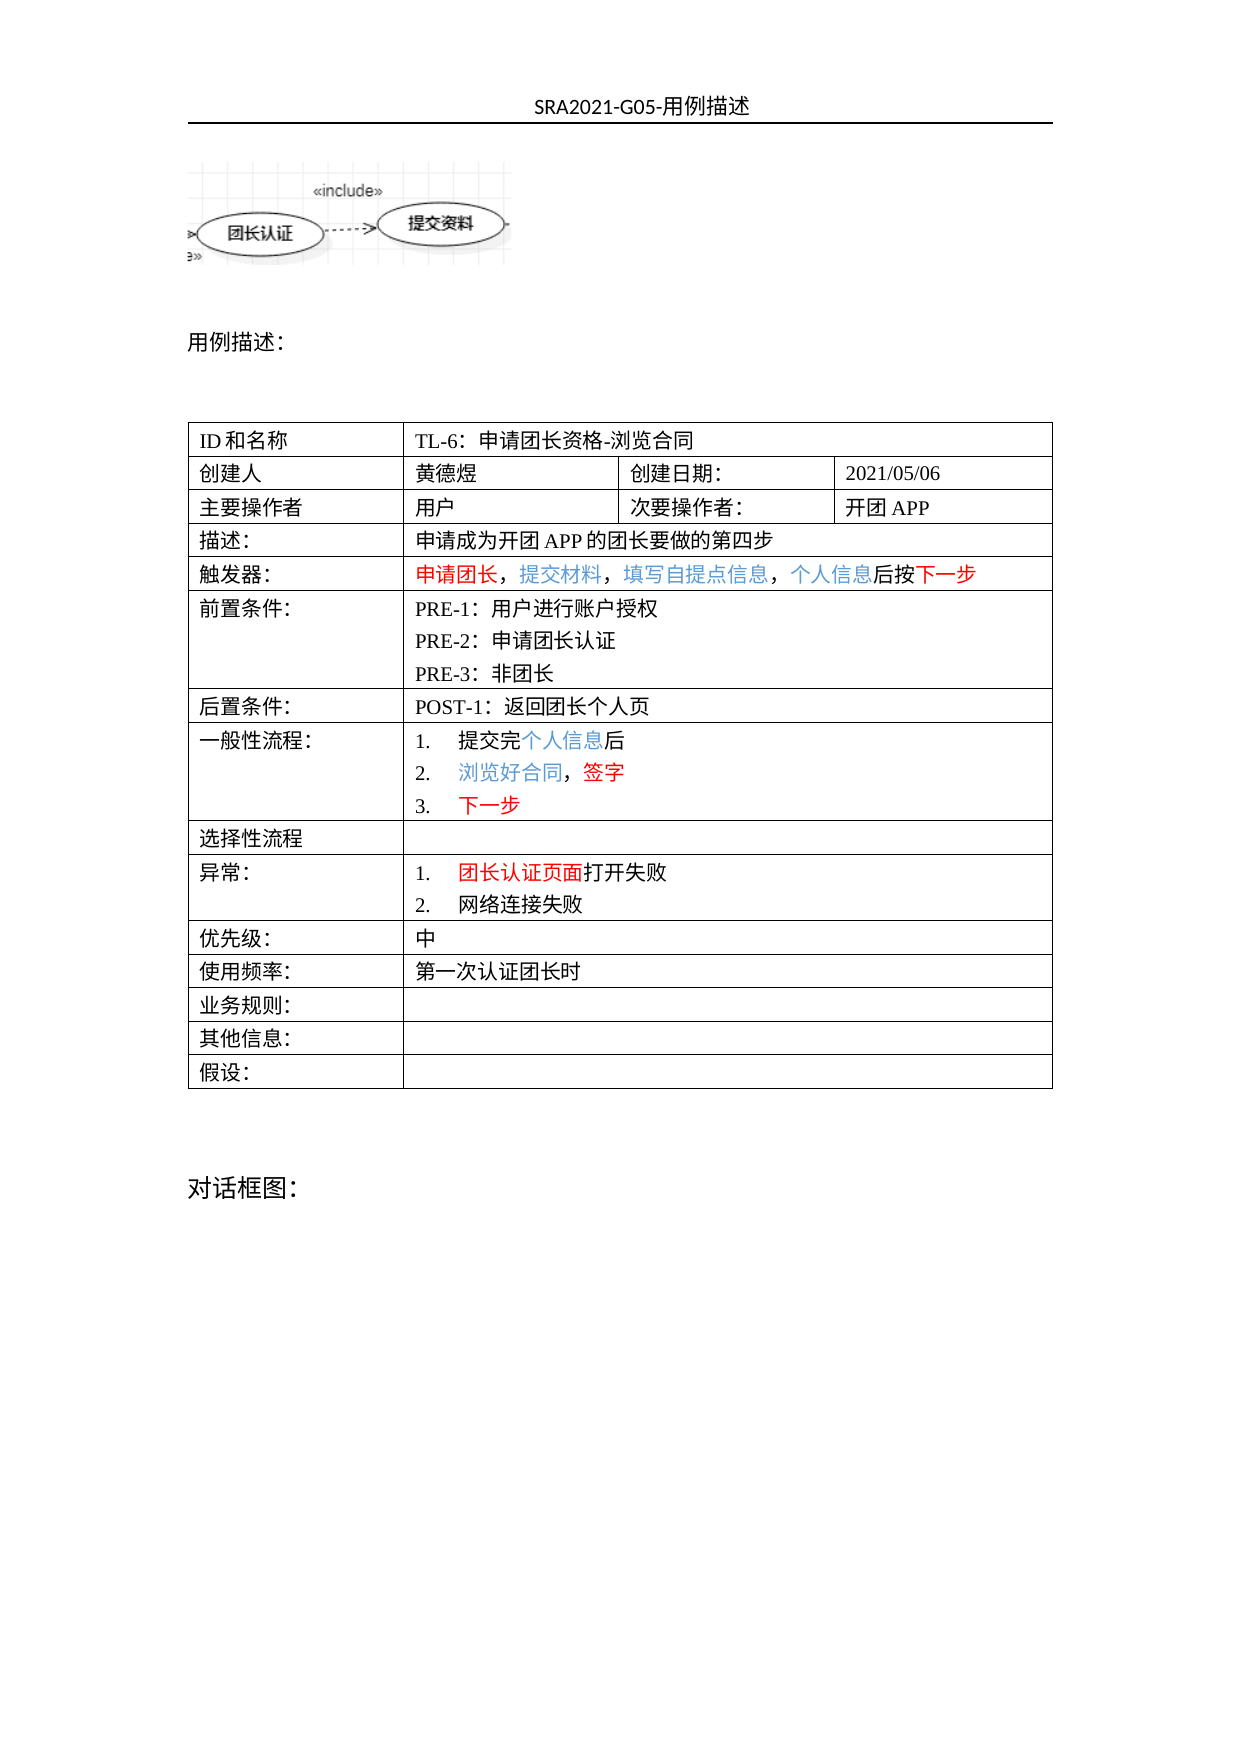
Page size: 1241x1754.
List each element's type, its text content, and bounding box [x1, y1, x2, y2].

table_cell 中 [404, 921, 1052, 953]
table_cell 选择性流程 [189, 821, 403, 854]
table_cell 一般性流程： [189, 723, 403, 820]
table_cell 黄德煜 [404, 457, 618, 489]
table_cell 团长认证页面打开失败 网络连接失败 [404, 855, 1052, 920]
table_cell [404, 821, 1052, 854]
table_cell POST-1：返回团长个人页 [404, 689, 1052, 722]
table_cell [404, 1055, 1052, 1088]
table_cell 异常： [189, 855, 403, 920]
table_cell [404, 1022, 1052, 1054]
table_cell 业务规则： [189, 988, 403, 1021]
table_cell 假设： [189, 1055, 403, 1088]
table_cell 提交完个人信息后 浏览好合同，签字 下一步 [404, 723, 1052, 820]
table_cell 使用频率： [189, 955, 403, 987]
table_cell 优先级： [189, 921, 403, 953]
table_cell 申请团长，提交材料，填写自提点信息，个人信息后按下一步 [404, 557, 1052, 590]
table_cell 触发器： [189, 557, 403, 590]
table_cell 其他信息： [189, 1022, 403, 1054]
table_cell 创建人 [189, 457, 403, 489]
table_cell [404, 988, 1052, 1021]
table_cell 申请成为开团APP的团长要做的第四步 [404, 524, 1052, 556]
text 用例描述： [187, 324, 1053, 357]
table_cell 用户 [404, 490, 618, 523]
table_cell 创建日期： [619, 457, 834, 489]
table_header ID和名称 [189, 423, 403, 456]
text 对话框图： [187, 1154, 1053, 1219]
table_cell 第一次认证团长时 [404, 955, 1052, 987]
table_cell 后置条件： [189, 689, 403, 722]
table_header TL-6：申请团长资格-浏览合同 [404, 423, 1052, 456]
table_cell 前置条件： [189, 591, 403, 688]
table_cell 描述： [189, 524, 403, 556]
picture [187, 162, 512, 265]
table_cell PRE-1：用户进行账户授权 PRE-2：申请团长认证 PRE-3：非团长 [404, 591, 1052, 688]
table_cell 次要操作者： [619, 490, 834, 523]
table_cell 开团APP [835, 490, 1052, 523]
table_cell 主要操作者 [189, 490, 403, 523]
table_cell 2021/05/06 [835, 457, 1052, 489]
